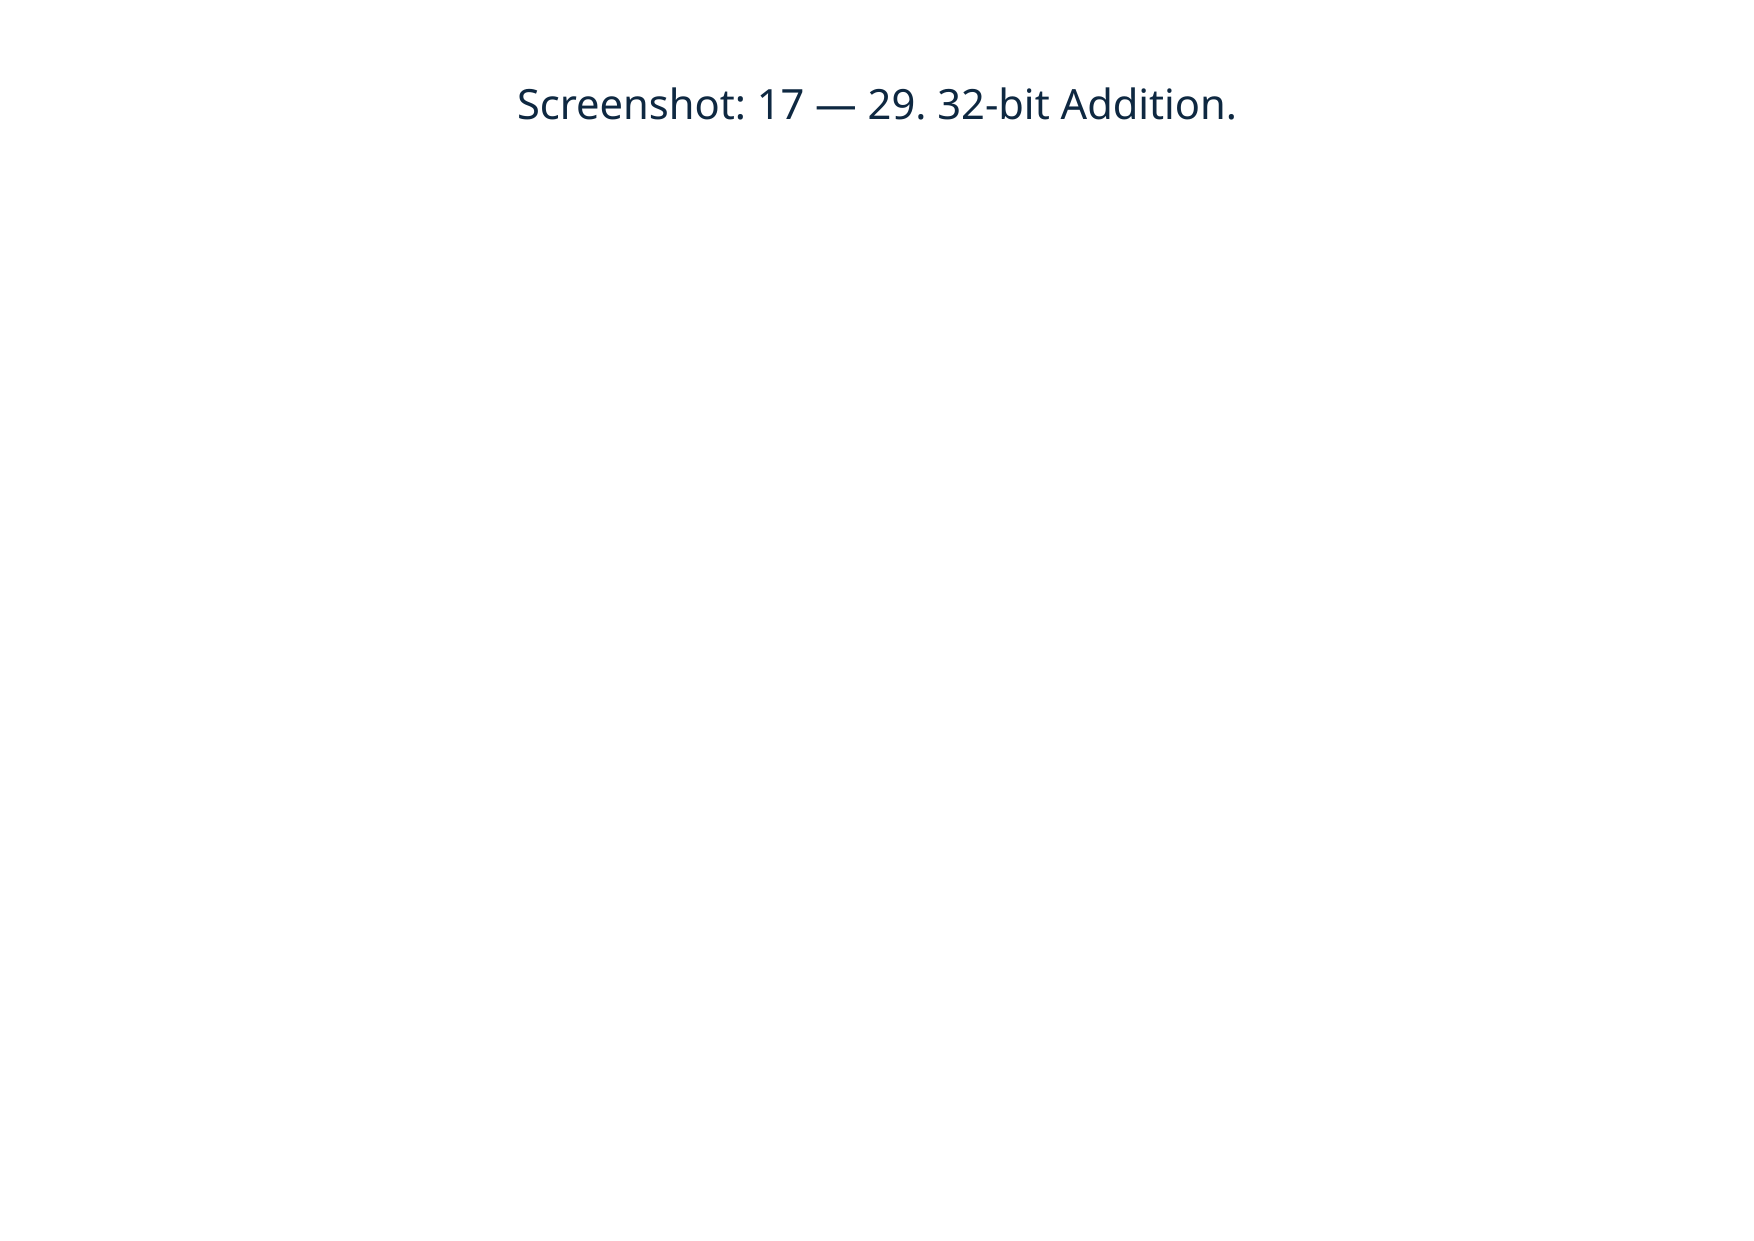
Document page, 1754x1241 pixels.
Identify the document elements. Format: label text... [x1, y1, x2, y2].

text Screenshot: 17 — 29. 32-bit Addition. [75, 75, 1679, 132]
